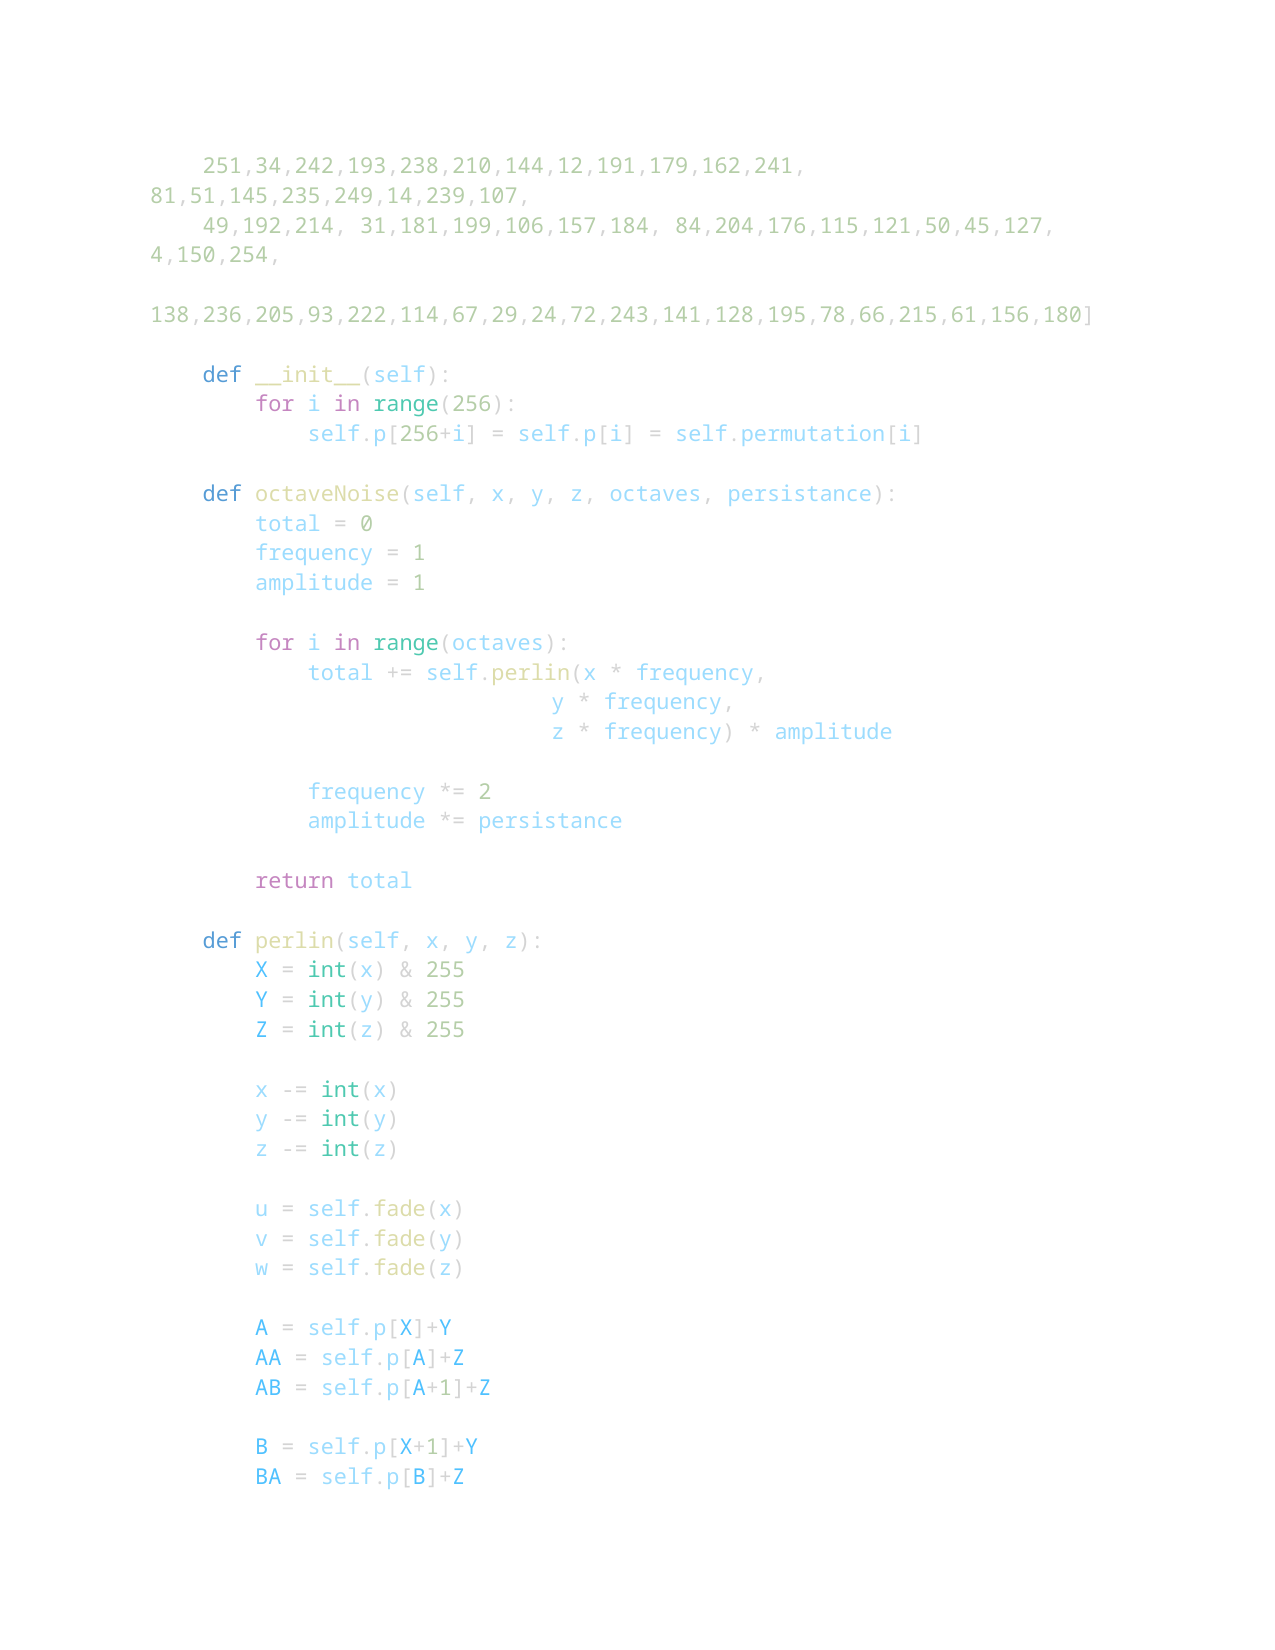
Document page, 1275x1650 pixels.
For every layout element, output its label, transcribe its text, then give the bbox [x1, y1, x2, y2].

text return total [150, 865, 1125, 895]
text def __init__(self): [150, 358, 1125, 388]
text total += self.perlin(x * frequency, [150, 656, 1125, 686]
text BA = self.p[B]+Z [150, 1461, 1125, 1491]
text v = self.fade(y) [150, 1222, 1125, 1252]
text 138,236,205,93,222,114,67,29,24,72,243,141,128,195,78,66,215,61,156,180] [150, 269, 1125, 329]
text u = self.fade(x) [150, 1193, 1125, 1222]
text x -= int(x) [150, 1073, 1125, 1103]
text z * frequency) * amplitude [450, 716, 1125, 746]
text for i in range(octaves): [150, 627, 1125, 656]
text w = self.fade(z) [150, 1252, 1125, 1282]
text 49,192,214, 31,181,199,106,157,184, 84,204,176,115,121,50,45,127, 4,150,254, [150, 209, 1125, 269]
text z -= int(z) [150, 1133, 1125, 1163]
text def perlin(self, x, y, z): [150, 924, 1125, 954]
text self.p[256+i] = self.p[i] = self.permutation[i] [150, 418, 1125, 448]
text y -= int(y) [150, 1103, 1125, 1133]
text total = 0 [150, 507, 1125, 537]
text for i in range(256): [150, 388, 1125, 418]
text amplitude = 1 [150, 567, 1125, 597]
text Z = int(z) & 255 [150, 1014, 1125, 1044]
text AA = self.p[A]+Z [150, 1342, 1125, 1371]
text 251,34,242,193,238,210,144,12,191,179,162,241, 81,51,145,235,249,14,239,107, [150, 150, 1125, 209]
text B = self.p[X+1]+Y [150, 1431, 1125, 1461]
text y * frequency, [450, 686, 1125, 716]
text AB = self.p[A+1]+Z [150, 1371, 1125, 1401]
text frequency = 1 [150, 537, 1125, 567]
text X = int(x) & 255 [150, 954, 1125, 984]
text frequency *= 2 [150, 776, 1125, 805]
text def octaveNoise(self, x, y, z, octaves, persistance): [150, 478, 1125, 507]
text amplitude *= persistance [150, 805, 1125, 835]
text Y = int(y) & 255 [150, 984, 1125, 1014]
text A = self.p[X]+Y [150, 1312, 1125, 1342]
